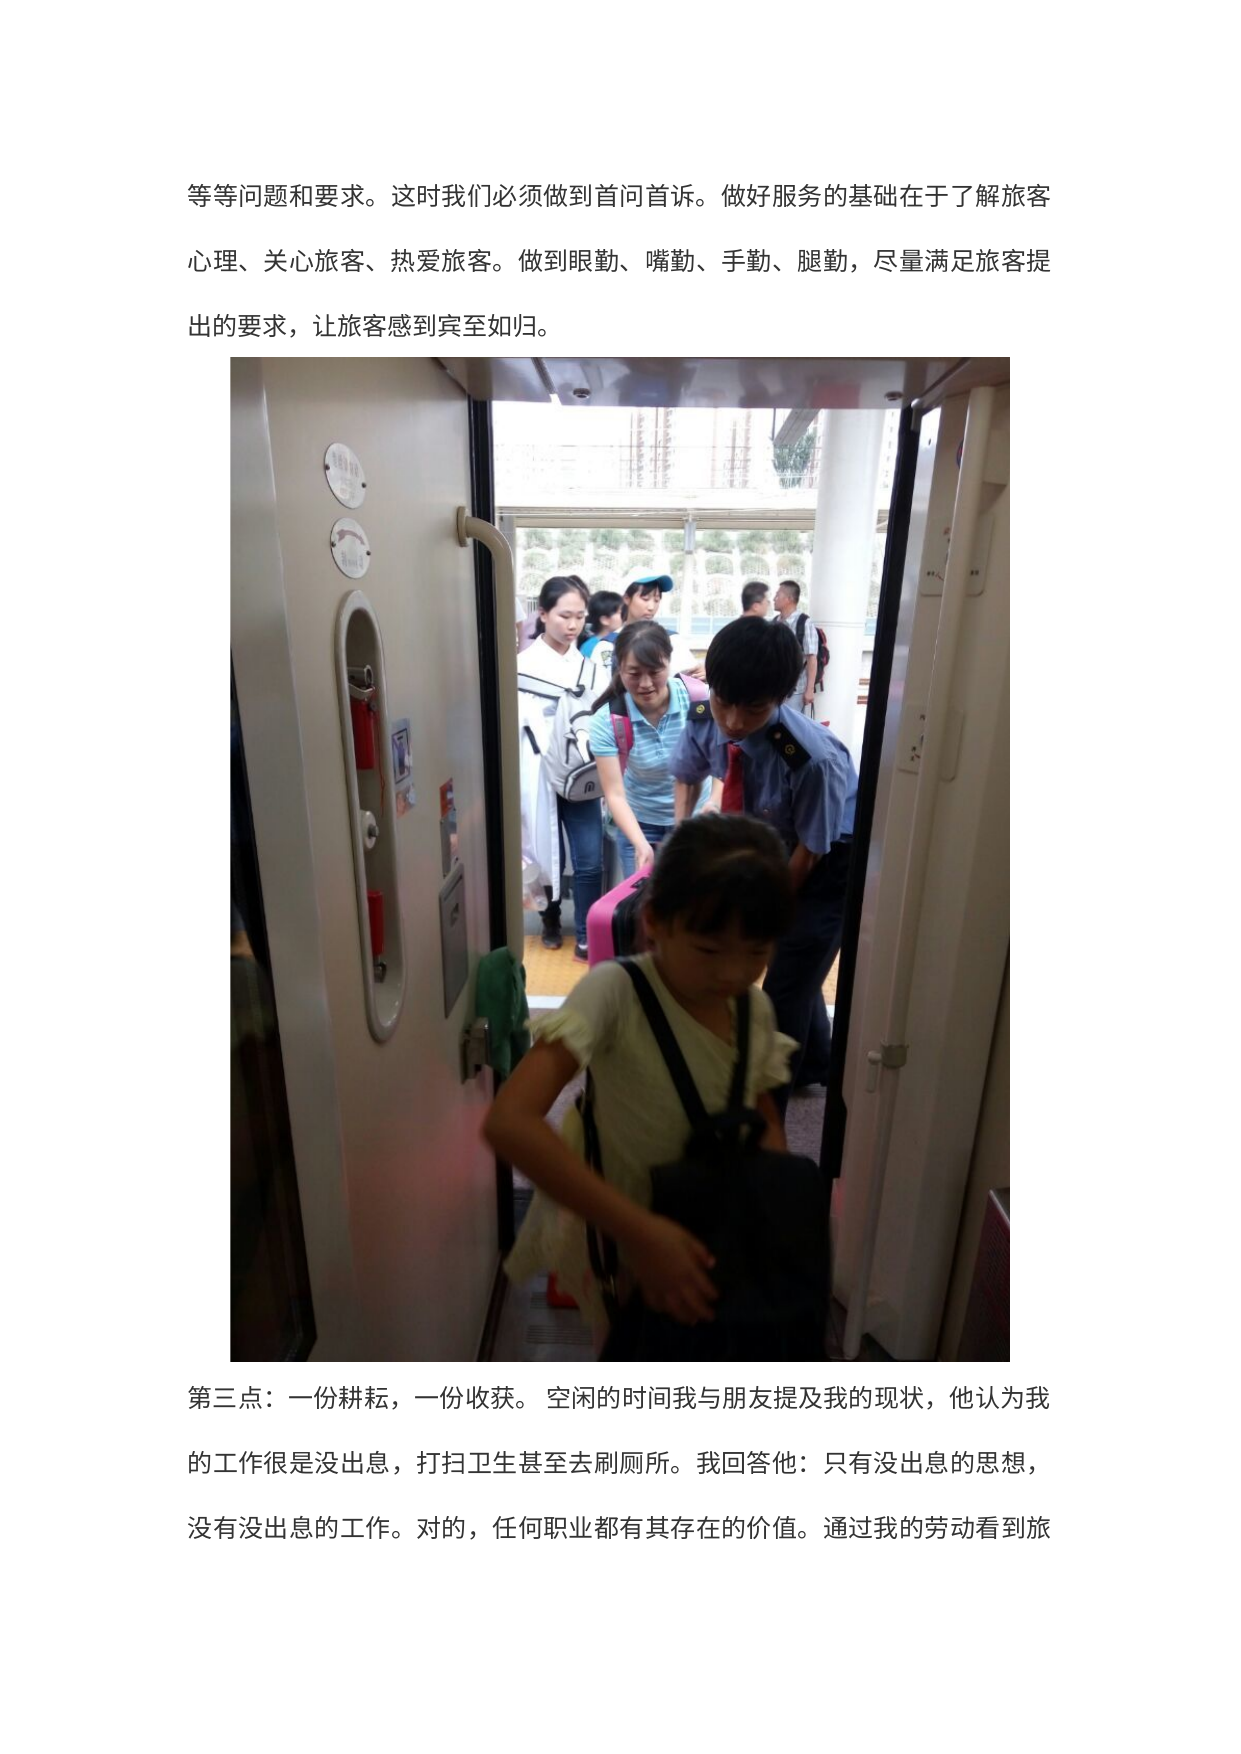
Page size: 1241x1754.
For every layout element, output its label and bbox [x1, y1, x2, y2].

text [187, 1364, 1053, 1559]
picture [230, 357, 1010, 1362]
text [187, 162, 1053, 357]
